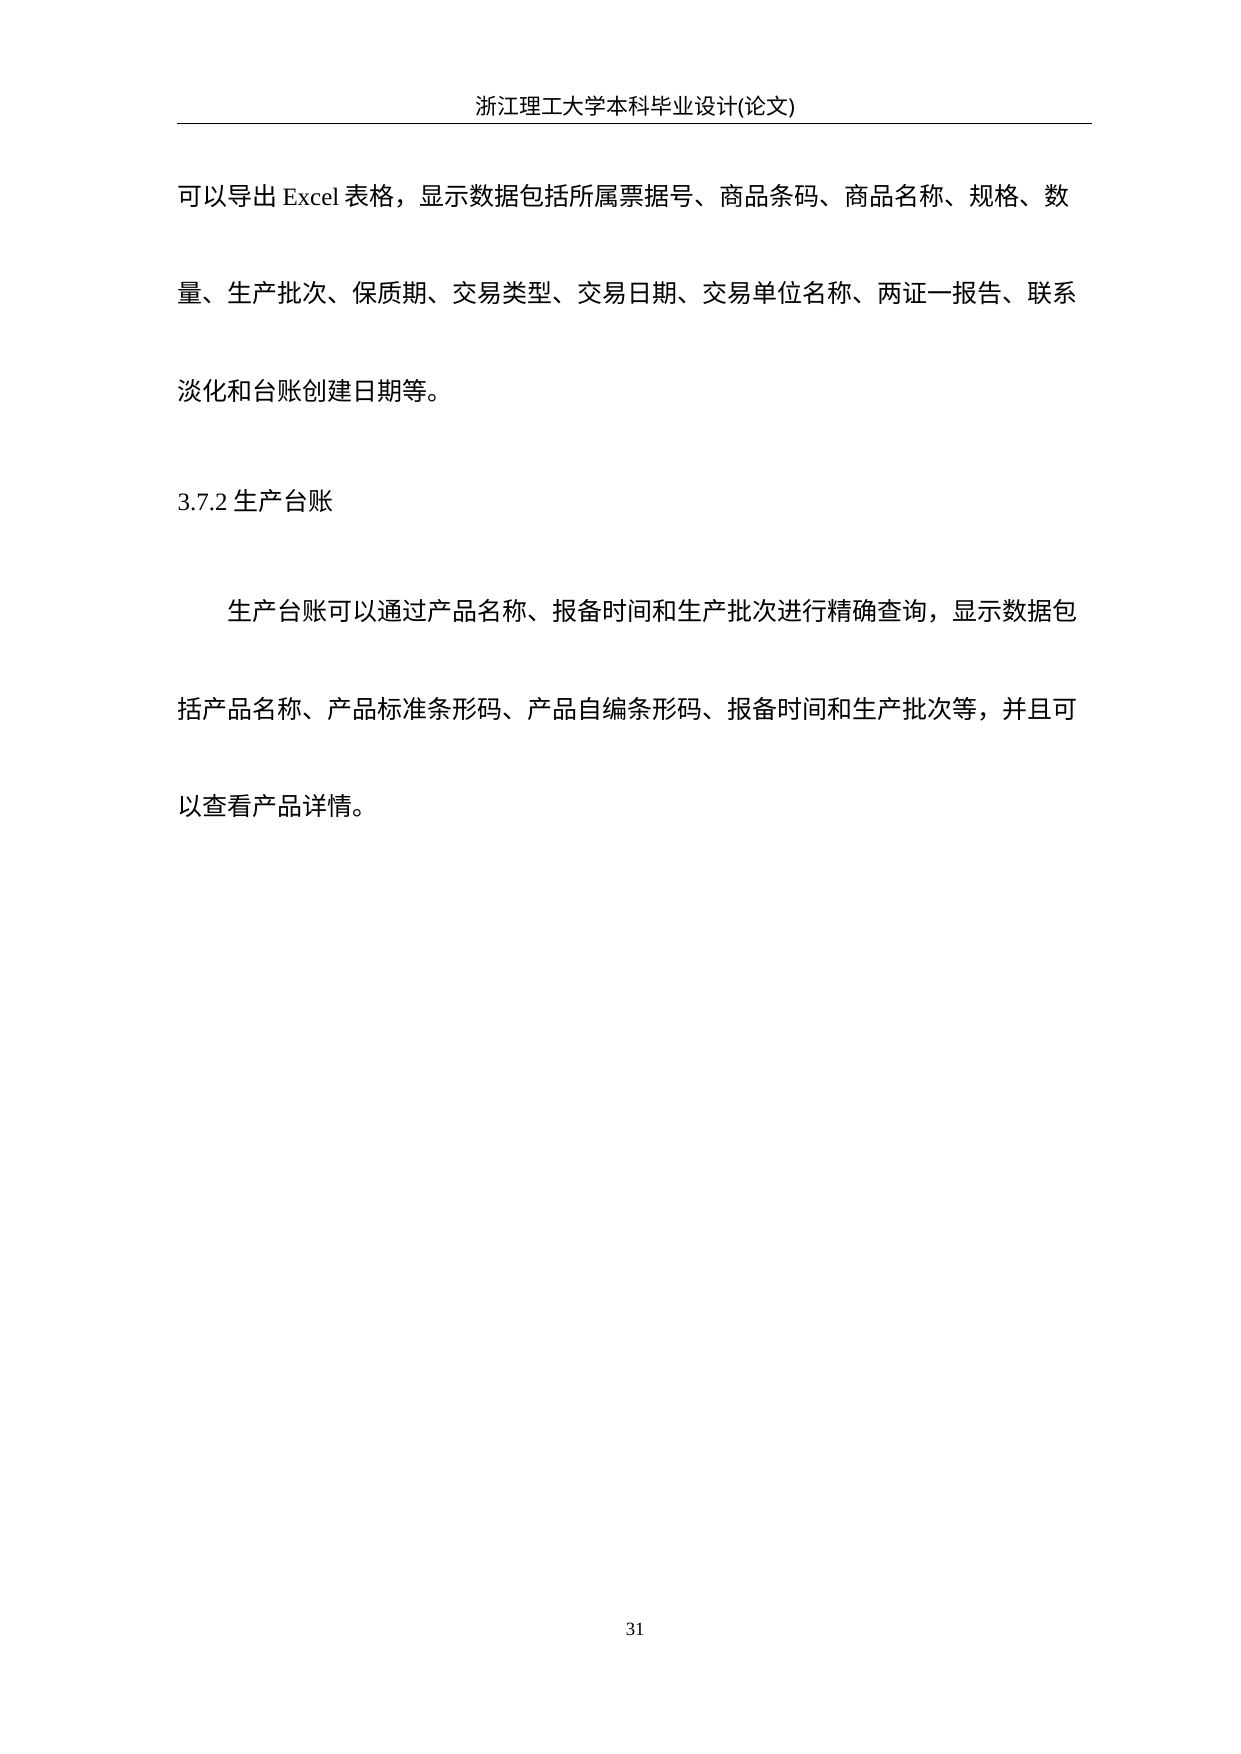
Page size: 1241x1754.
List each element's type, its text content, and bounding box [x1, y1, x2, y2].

subtitle 生产台账 [177, 467, 1092, 532]
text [177, 162, 1092, 422]
text 生产台账可以通过产品名称、报备时间和生产批次进行精确查询，显示数据包括产品名称、产品标准条形码、产品自编条形码、报备时间和生产批次等，并且可以查看产品详情。 [177, 577, 1092, 837]
